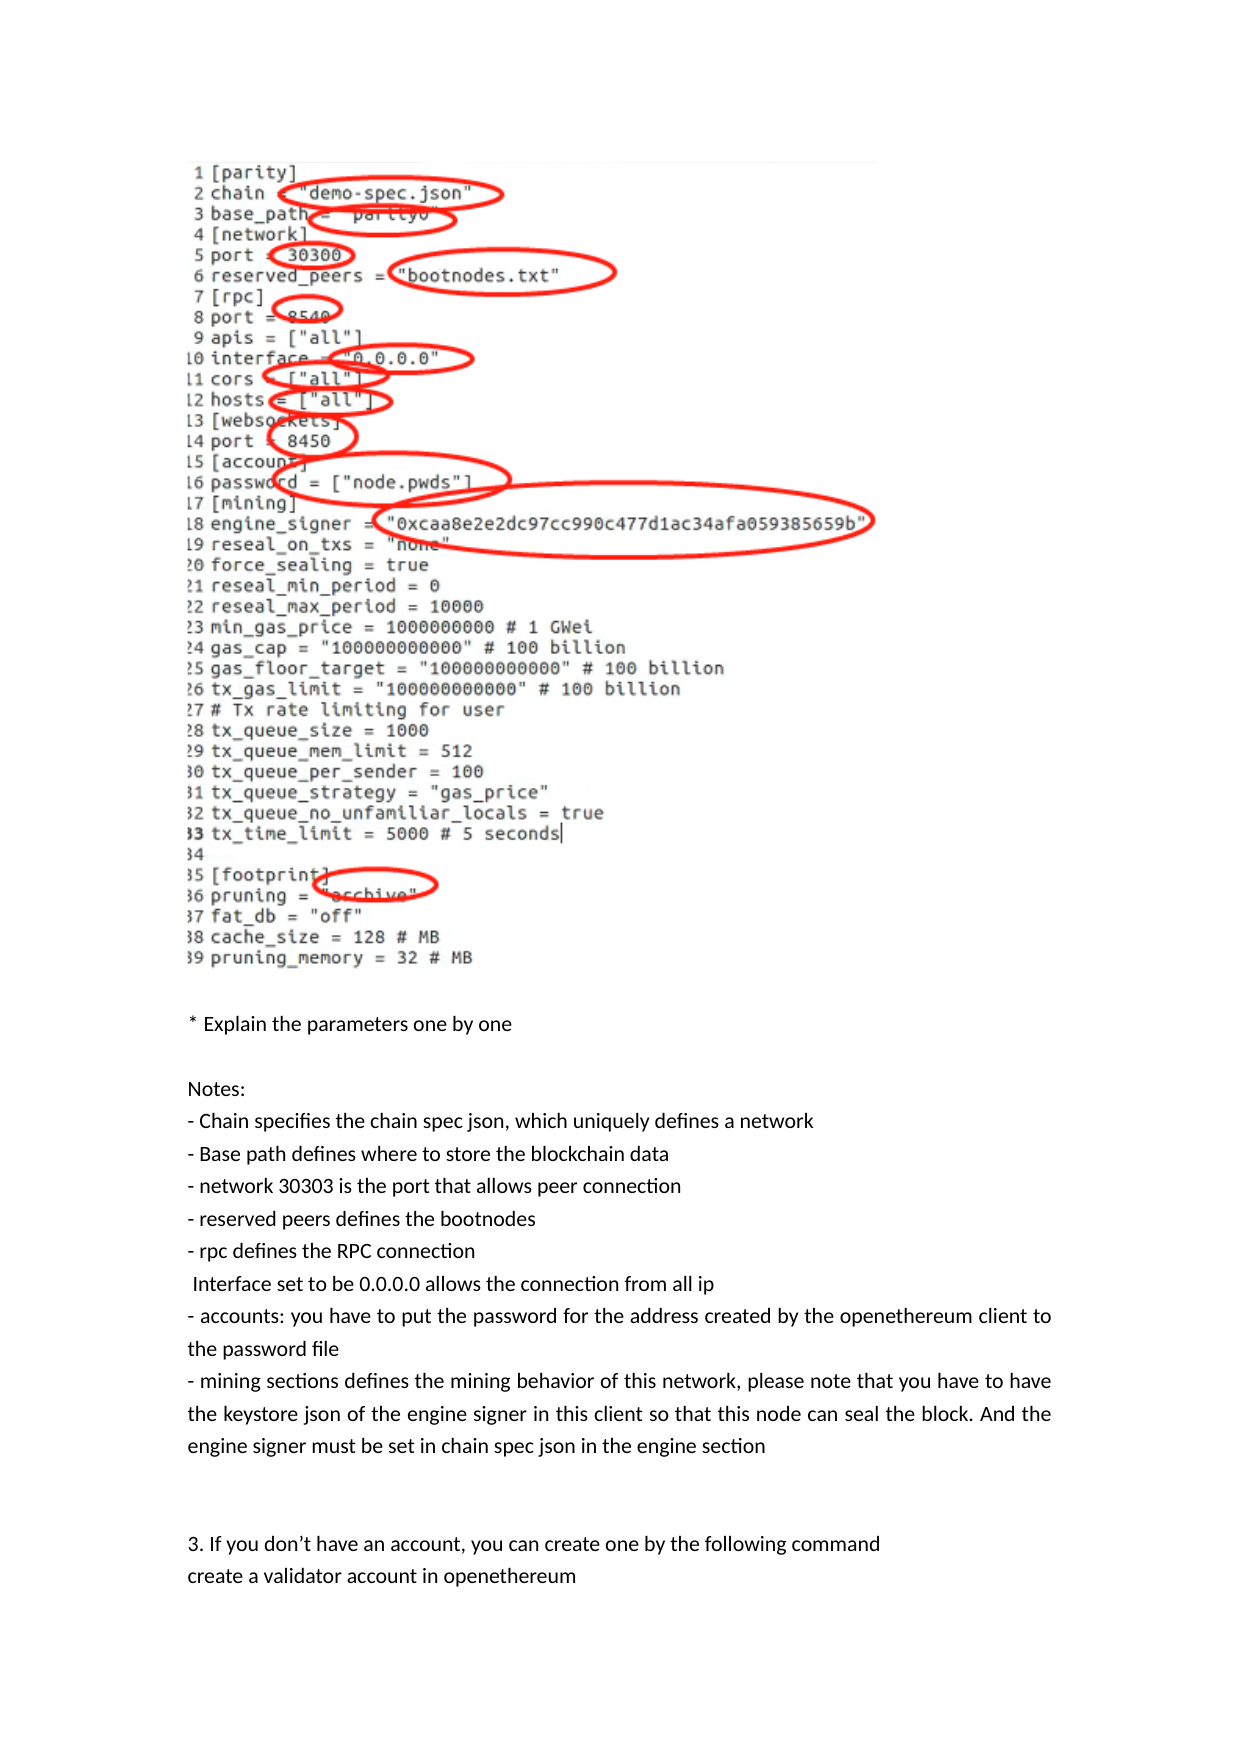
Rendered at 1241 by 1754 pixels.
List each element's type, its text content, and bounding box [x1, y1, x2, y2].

list If you don’t have an account, you can create one by the following command [187, 1527, 1053, 1559]
list - Chain specifies the chain spec json, which uniquely defines a network [187, 1104, 1053, 1137]
list - rpc defines the RPC connection [187, 1234, 1053, 1267]
list - mining sections defines the mining behavior of this network, please note that you have to have the keystore json of the engine signer in this client so that this node can seal the block. And the engine signer must be set in chain spec json in the engine section [187, 1364, 1053, 1462]
list - network 30303 is the port that allows peer connection [187, 1169, 1053, 1202]
list * Explain the parameters one by one [187, 1007, 1053, 1039]
list create a validator account in openethereum [187, 1559, 1053, 1592]
picture [187, 162, 877, 981]
list - accounts: you have to put the password for the address created by the openethereum client to the password file [187, 1299, 1053, 1364]
list - Base path defines where to store the blockchain data [187, 1137, 1053, 1169]
list - reserved peers defines the bootnodes [187, 1202, 1053, 1234]
list Interface set to be 0.0.0.0 allows the connection from all ip [187, 1267, 1053, 1299]
list Notes: [187, 1072, 1053, 1104]
